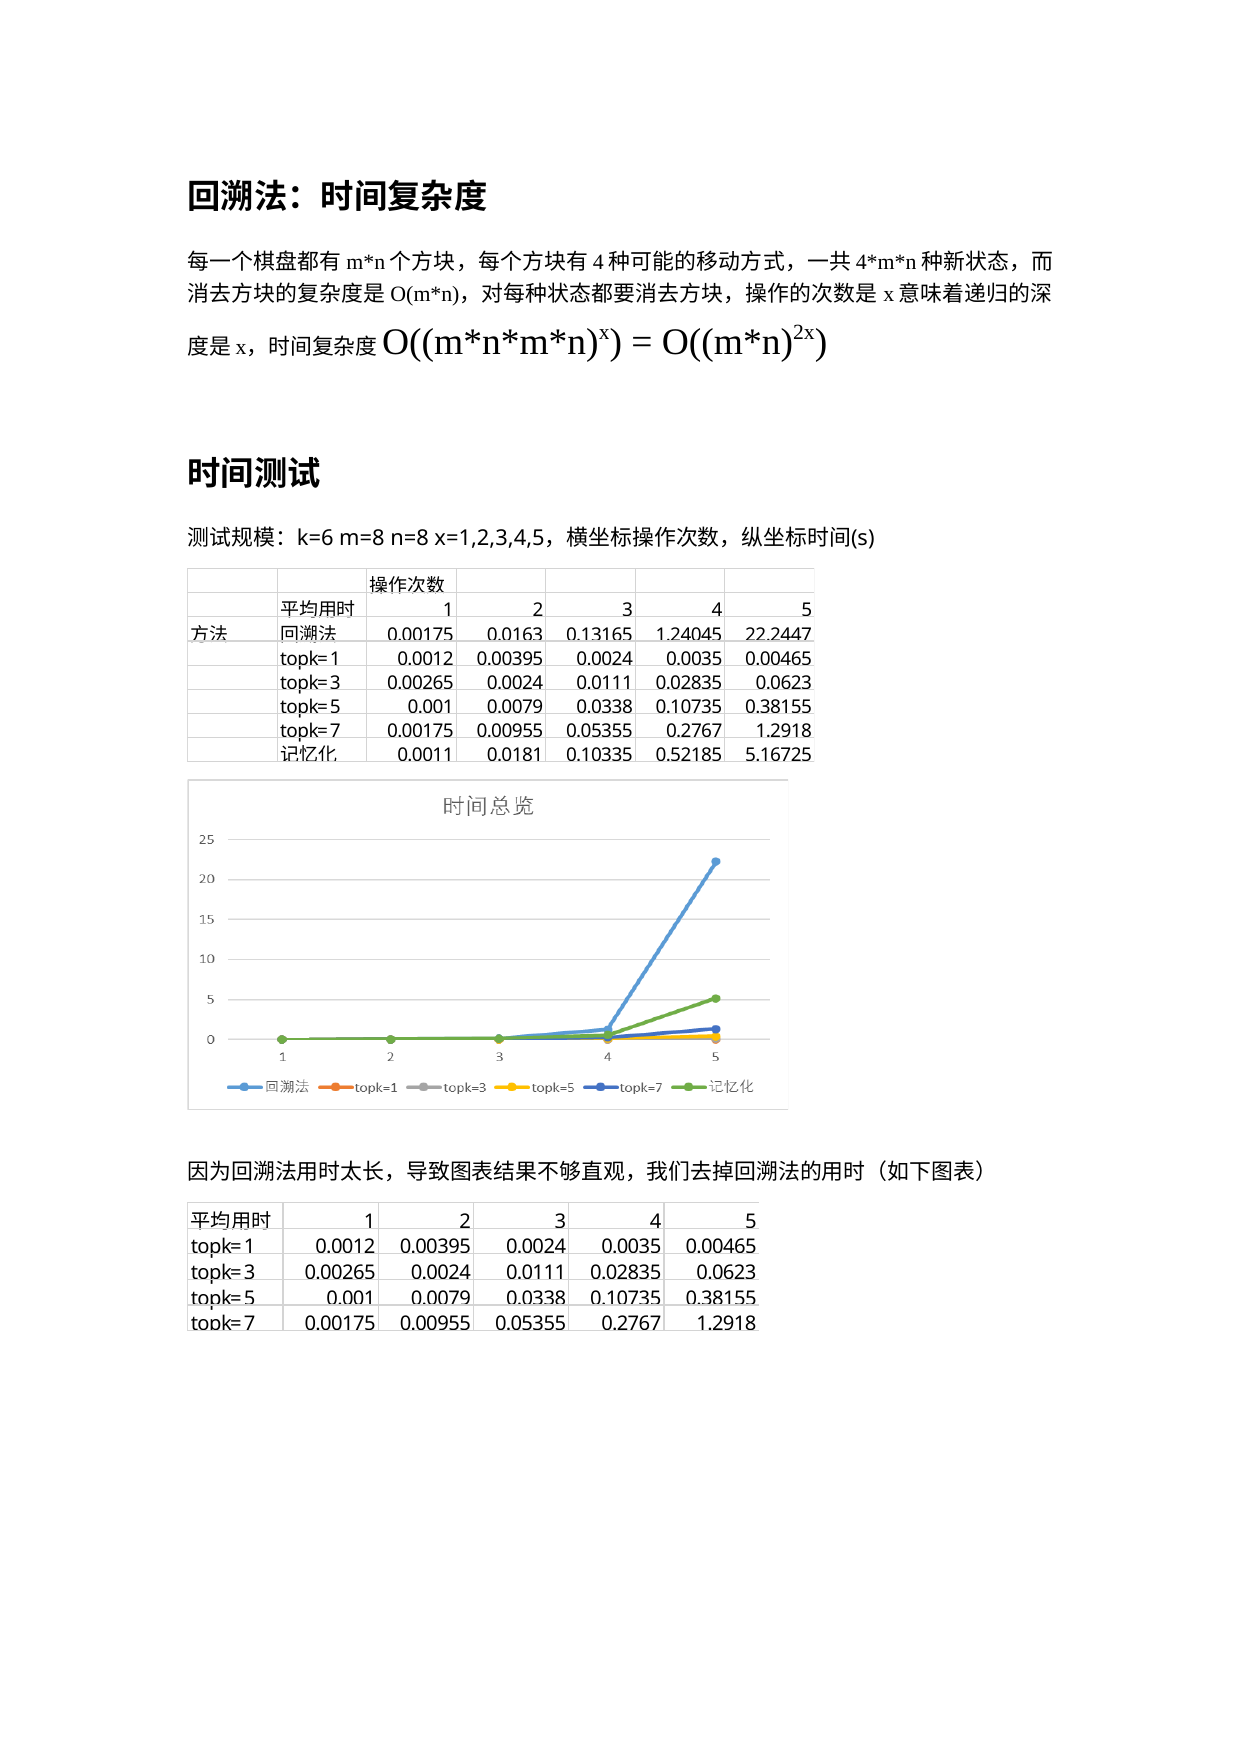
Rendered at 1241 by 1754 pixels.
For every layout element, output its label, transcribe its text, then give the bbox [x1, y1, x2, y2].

text 回溯法：时间复杂度 [187, 162, 1053, 227]
text 测试规模：k=6 m=8 n=8 x=1,2,3,4,5，横坐标操作次数，纵坐标时间(s) [187, 519, 1053, 552]
text 每一个棋盘都有m*n个方块，每个方块有4种可能的移动方式，一共4*m*n种新状态，而消去方块的复杂度是O(m*n)，对每种状态都要消去方块，操作的次数是x意味着递归的深度是x，时间复杂度O((m*n*m*n)x) = O((m*n)2x) [187, 243, 1053, 373]
text 时间测试 [187, 438, 1053, 503]
text 因为回溯法用时太长，导致图表结果不够直观，我们去掉回溯法的用时（如下图表） [187, 1153, 1053, 1186]
picture [187, 779, 789, 1110]
